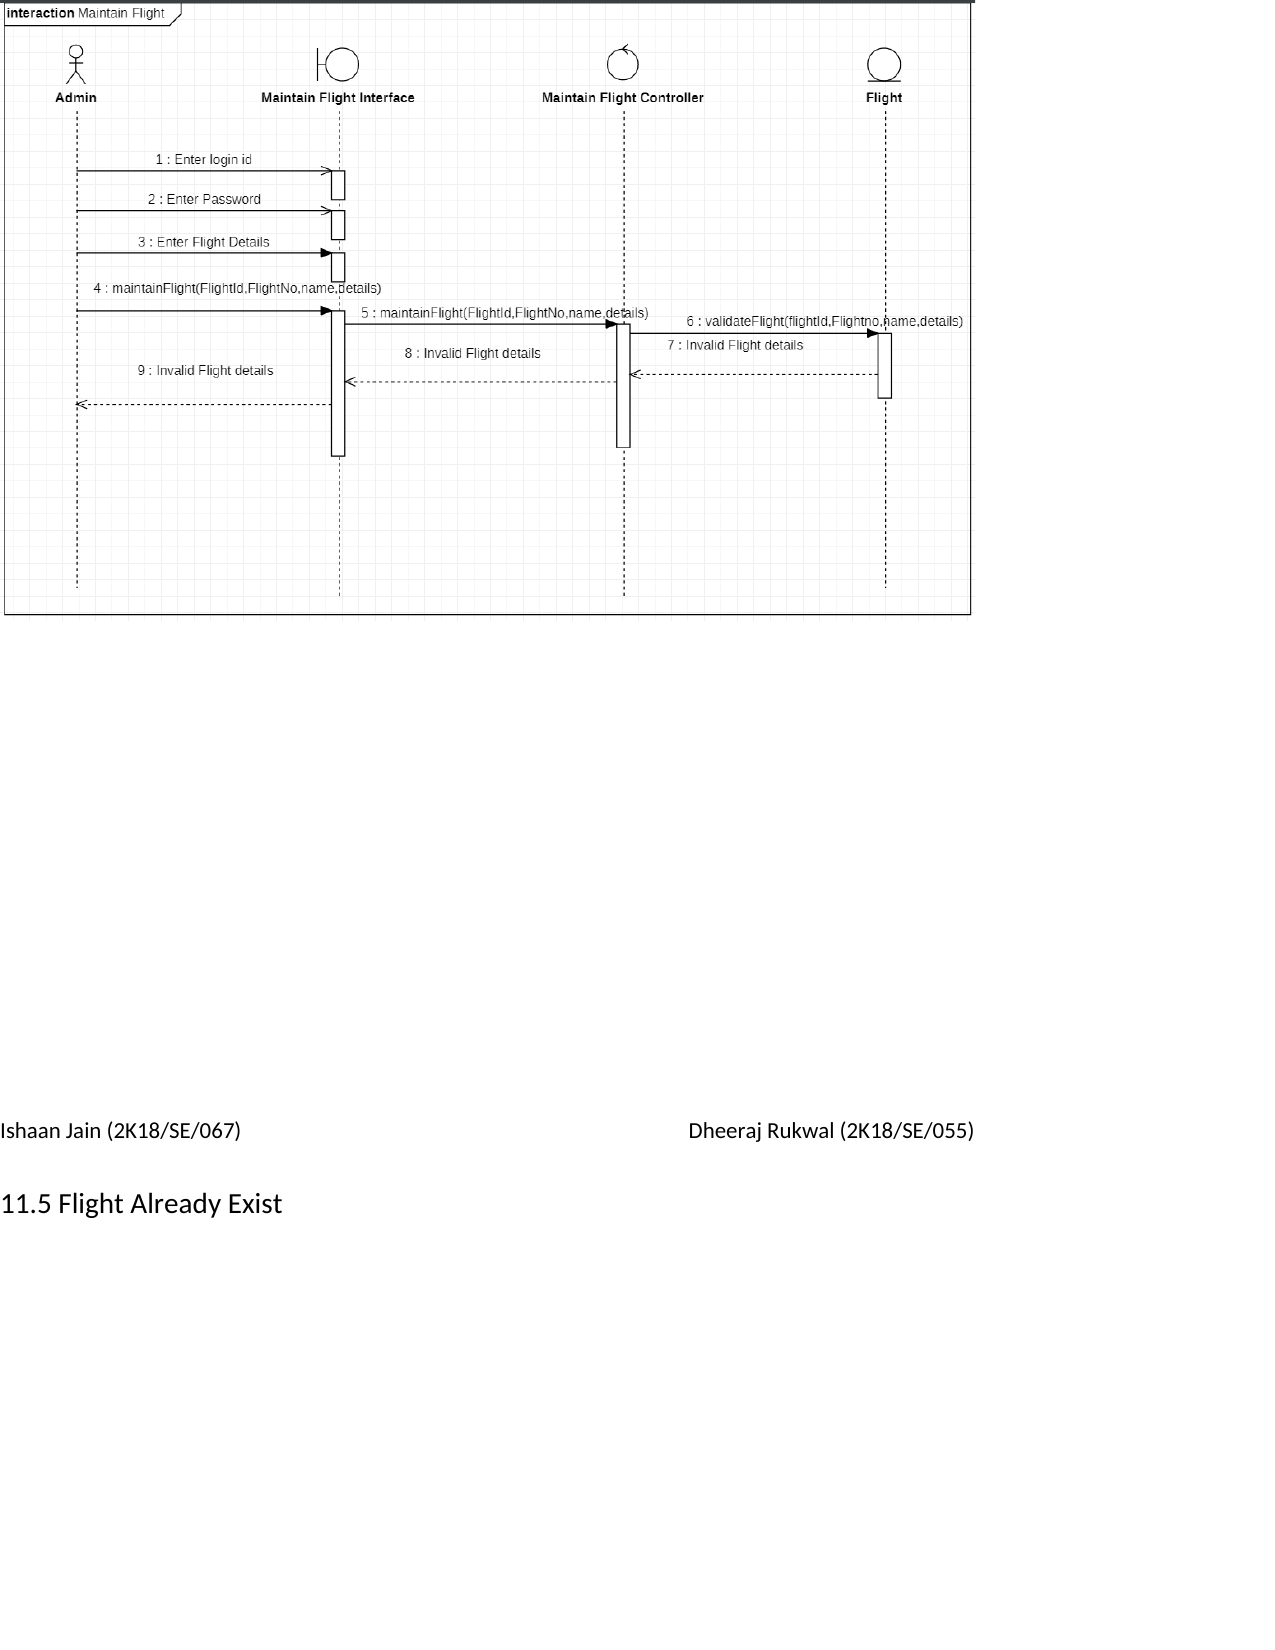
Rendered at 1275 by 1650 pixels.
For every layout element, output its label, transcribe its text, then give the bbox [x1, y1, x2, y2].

text Ishaan Jain (2K18/SE/067) Dheeraj Rukwal (2K18/SE/055) [0, 1116, 1275, 1144]
picture [0, 0, 976, 621]
text 11.5 Flight Already Exist [0, 1185, 1275, 1221]
